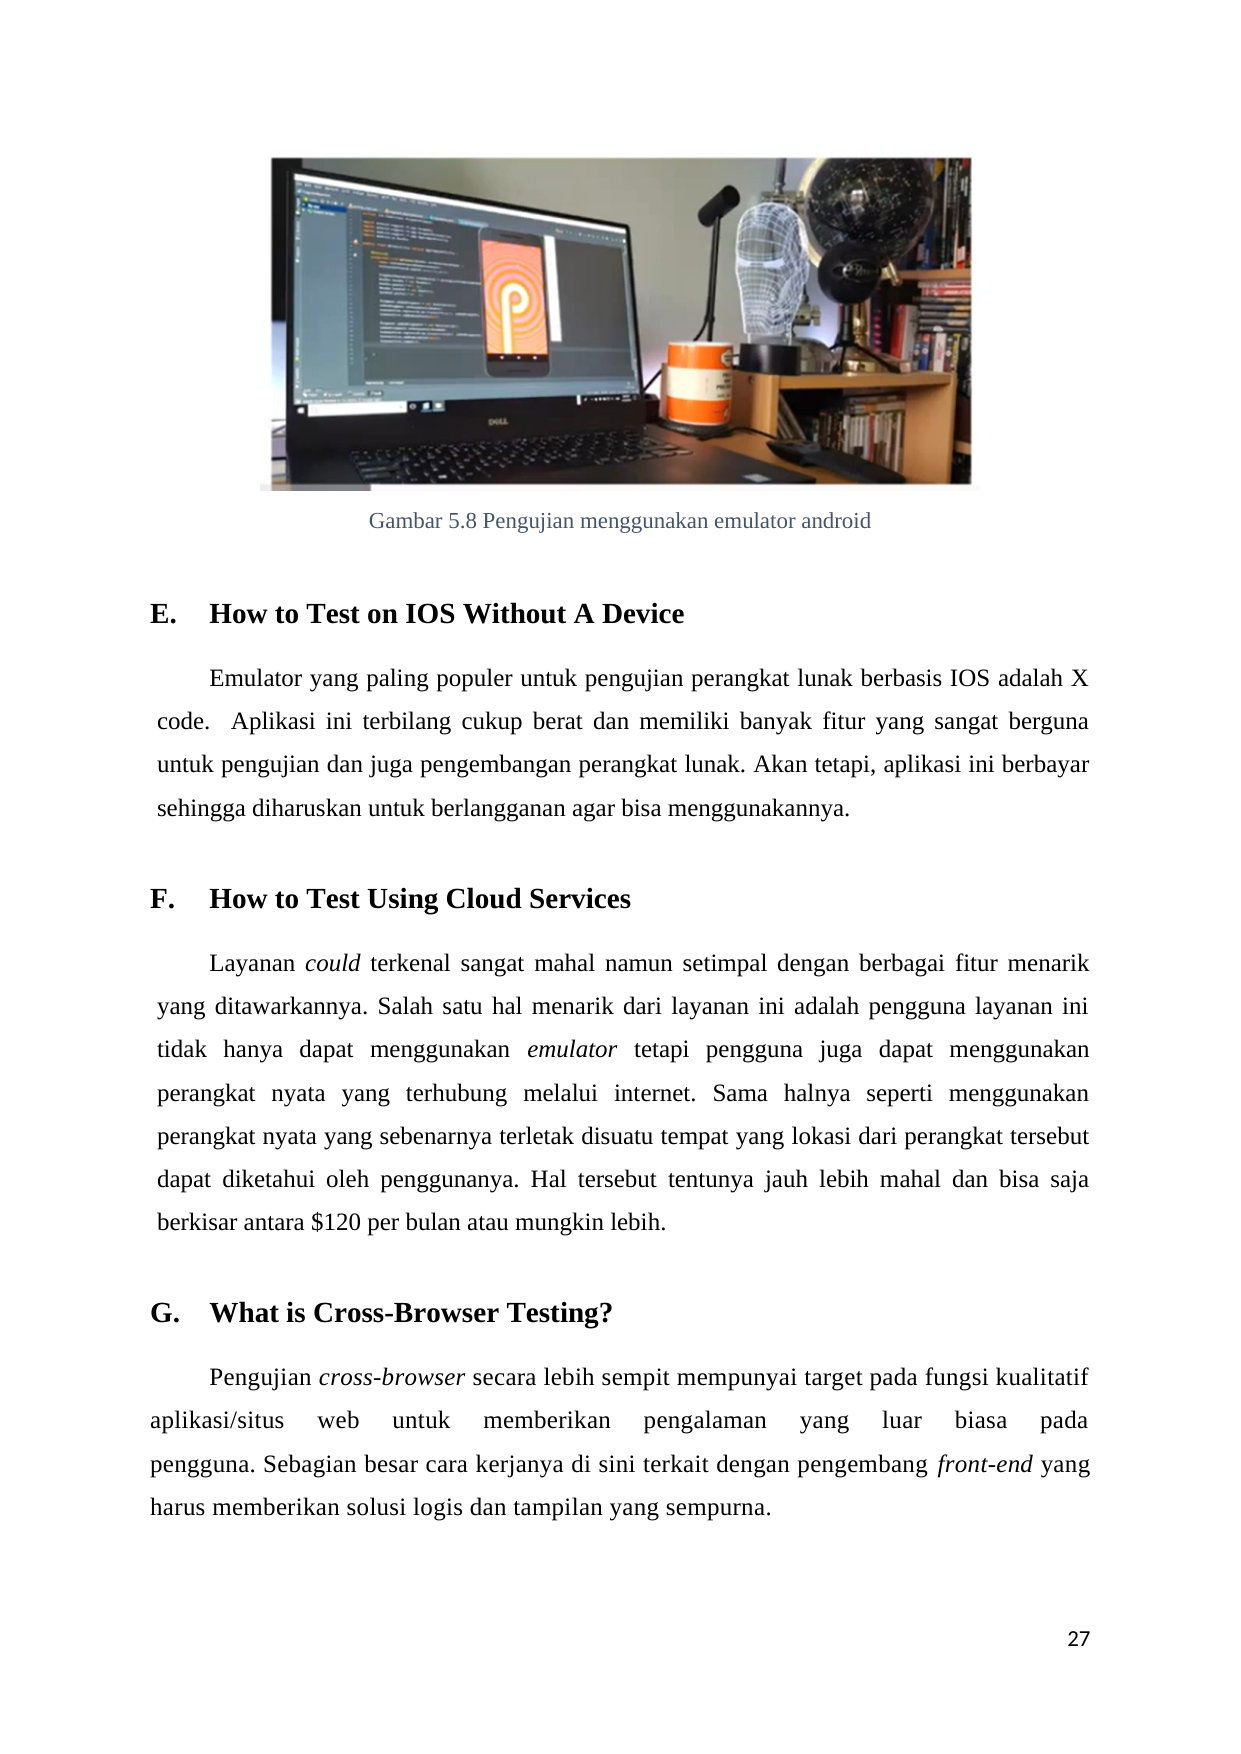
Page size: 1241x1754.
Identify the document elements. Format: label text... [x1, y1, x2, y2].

text Pengujian cross-browser secara lebih sempit mempunyai target pada fungsi kualitatif aplikasi/situs web untuk memberikan pengalaman yang luar biasa pada pengguna. Sebagian besar cara kerjanya di sini terkait dengan pengembang front-end yang harus memberikan solusi logis dan tampilan yang sempurna. [150, 1362, 1090, 1521]
list How to Test Using Cloud Services [150, 881, 1090, 915]
list How to Test on IOS Without A Device [150, 596, 1090, 630]
text Emulator yang paling populer untuk pengujian perangkat lunak berbasis IOS adalah X code. Aplikasi ini terbilang cukup berat dan memiliki banyak fitur yang sangat berguna untuk pengujian dan juga pengembangan perangkat lunak. Akan tetapi, aplikasi ini berbayar sehingga diharuskan untuk berlangganan agar bisa menggunakannya. [157, 663, 1090, 821]
list What is Cross-Browser Testing? [150, 1296, 1090, 1329]
picture [260, 150, 980, 491]
text Gambar 5.8 Pengujian menggunakan emulator android [150, 507, 1090, 534]
text Layanan could terkenal sangat mahal namun setimpal dengan berbagai fitur menarik yang ditawarkannya. Salah satu hal menarik dari layanan ini adalah pengguna layanan ini tidak hanya dapat menggunakan emulator tetapi pengguna juga dapat menggunakan perangkat nyata yang terhubung melalui internet. Sama halnya seperti menggunakan perangkat nyata yang sebenarnya terletak disuatu tempat yang lokasi dari perangkat tersebut dapat diketahui oleh penggunanya. Hal tersebut tentunya jauh lebih mahal dan bisa saja berkisar antara $120 per bulan atau mungkin lebih. [157, 948, 1090, 1236]
